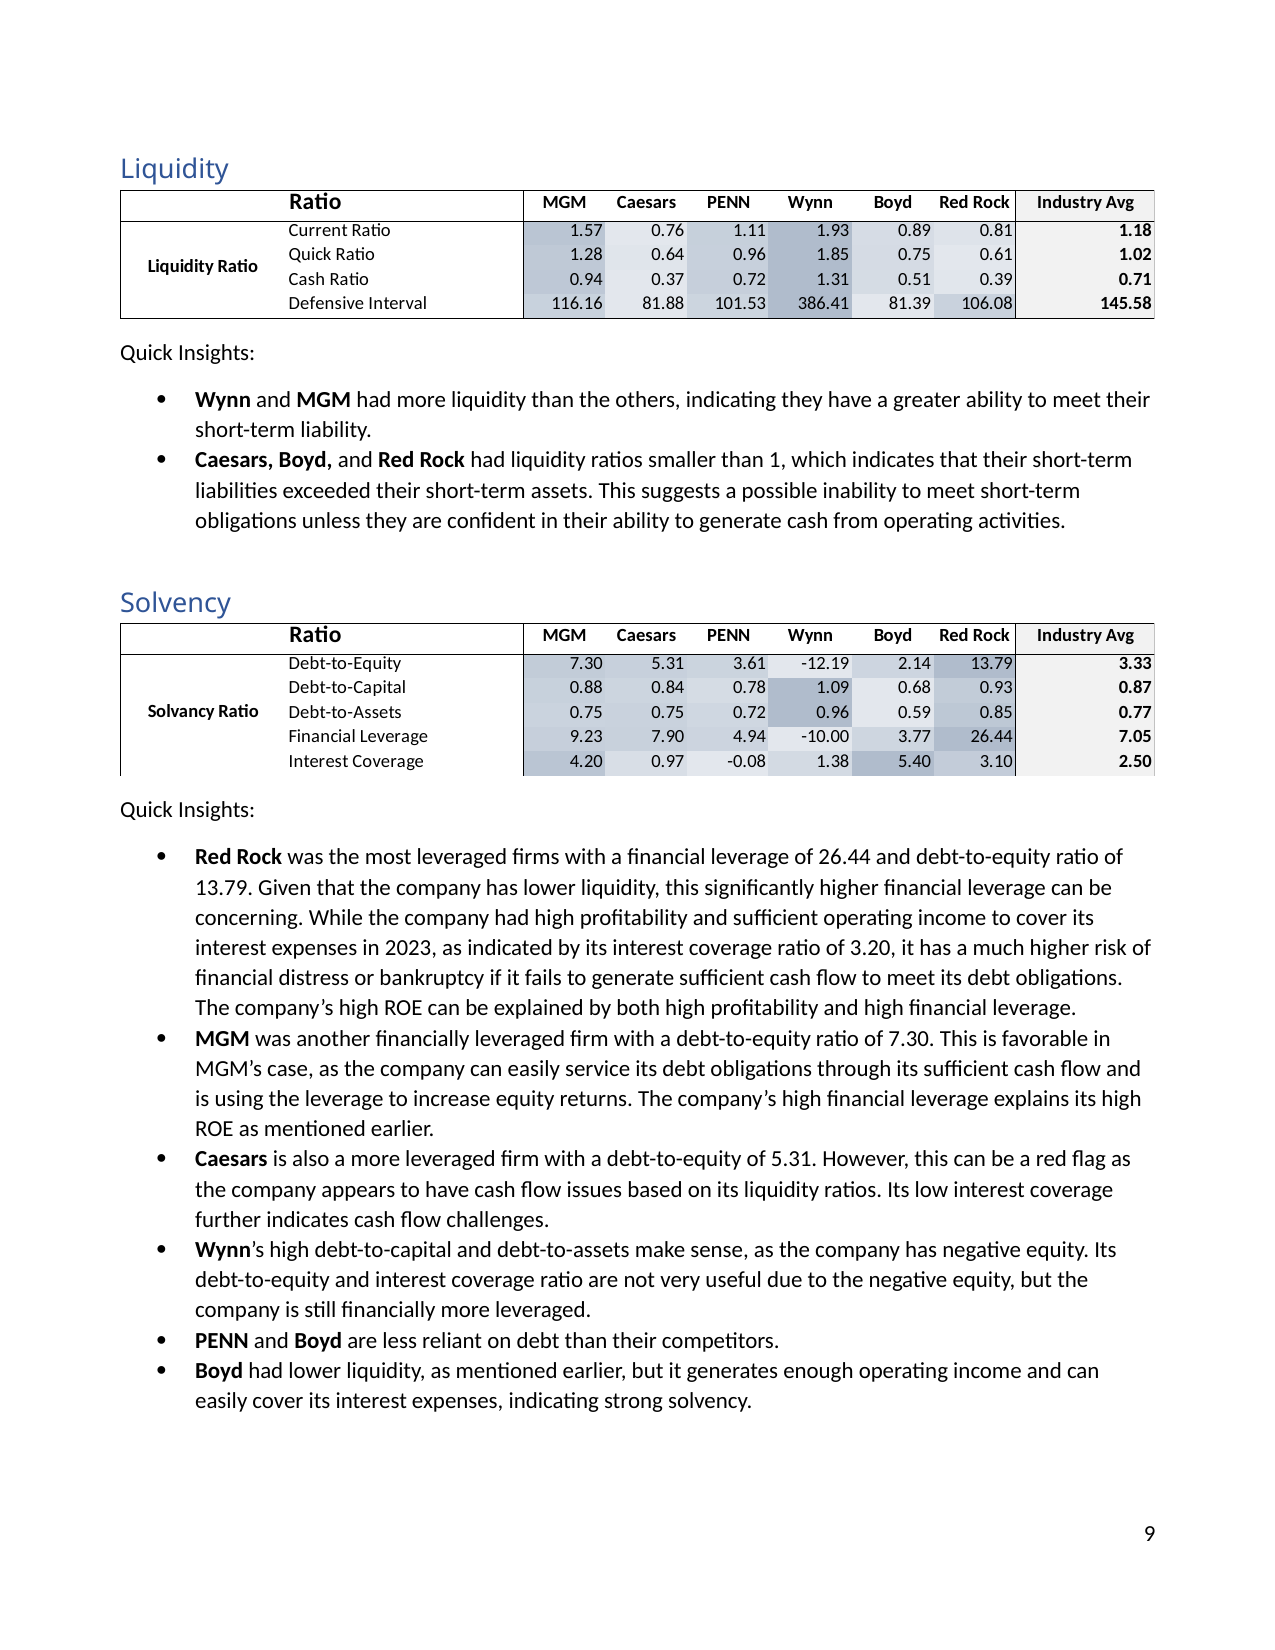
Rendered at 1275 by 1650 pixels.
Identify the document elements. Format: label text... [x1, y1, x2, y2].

list Wynn’s high debt-to-capital and debt-to-assets make sense, as the company has negative equity. Its debt-to-equity and interest coverage ratio are not very useful due to the negative equity, but the company is still financially more leveraged. [157, 1235, 1155, 1323]
list Boyd had lower liquidity, as mentioned earlier, but it generates enough operating income and can easily cover its interest expenses, indicating strong solvency. [157, 1356, 1155, 1414]
list PENN and Boyd are less reliant on debt than their competitors. [157, 1326, 1155, 1354]
list Wynn and MGM had more liquidity than the others, indicating they have a greater ability to meet their short-term liability. [157, 385, 1155, 443]
text Quick Insights: [120, 338, 1155, 366]
list Red Rock was the most leveraged firms with a financial leverage of 26.44 and debt-to-equity ratio of 13.79. Given that the company has lower liquidity, this significantly higher financial leverage can be concerning. While the company had high profitability and sufficient operating income to cover its interest expenses in 2023, as indicated by its interest coverage ratio of 3.20, it has a much higher risk of financial distress or bankruptcy if it fails to generate sufficient cash flow to meet its debt obligations. The company’s high ROE can be explained by both high profitability and high financial leverage. [157, 842, 1155, 1021]
subtitle Liquidity [120, 150, 1155, 187]
list Caesars is also a more leveraged firm with a debt-to-equity of 5.31. However, this can be a red flag as the company appears to have cash flow issues based on its liquidity ratios. Its low interest coverage further indicates cash flow challenges. [157, 1144, 1155, 1233]
list MGM was another financially leveraged firm with a debt-to-equity ratio of 7.30. This is favorable in MGM’s case, as the company can easily service its debt obligations through its sufficient cash flow and is using the leverage to increase equity returns. The company’s high financial leverage explains its high ROE as mentioned earlier. [157, 1024, 1155, 1142]
subtitle Solvency [120, 583, 1155, 620]
list Caesars, Boyd, and Red Rock had liquidity ratios smaller than 1, which indicates that their short-term liabilities exceeded their short-term assets. This suggests a possible inability to meet short-term obligations unless they are confident in their ability to generate cash from operating activities. [157, 446, 1155, 534]
text Quick Insights: [120, 796, 1155, 823]
